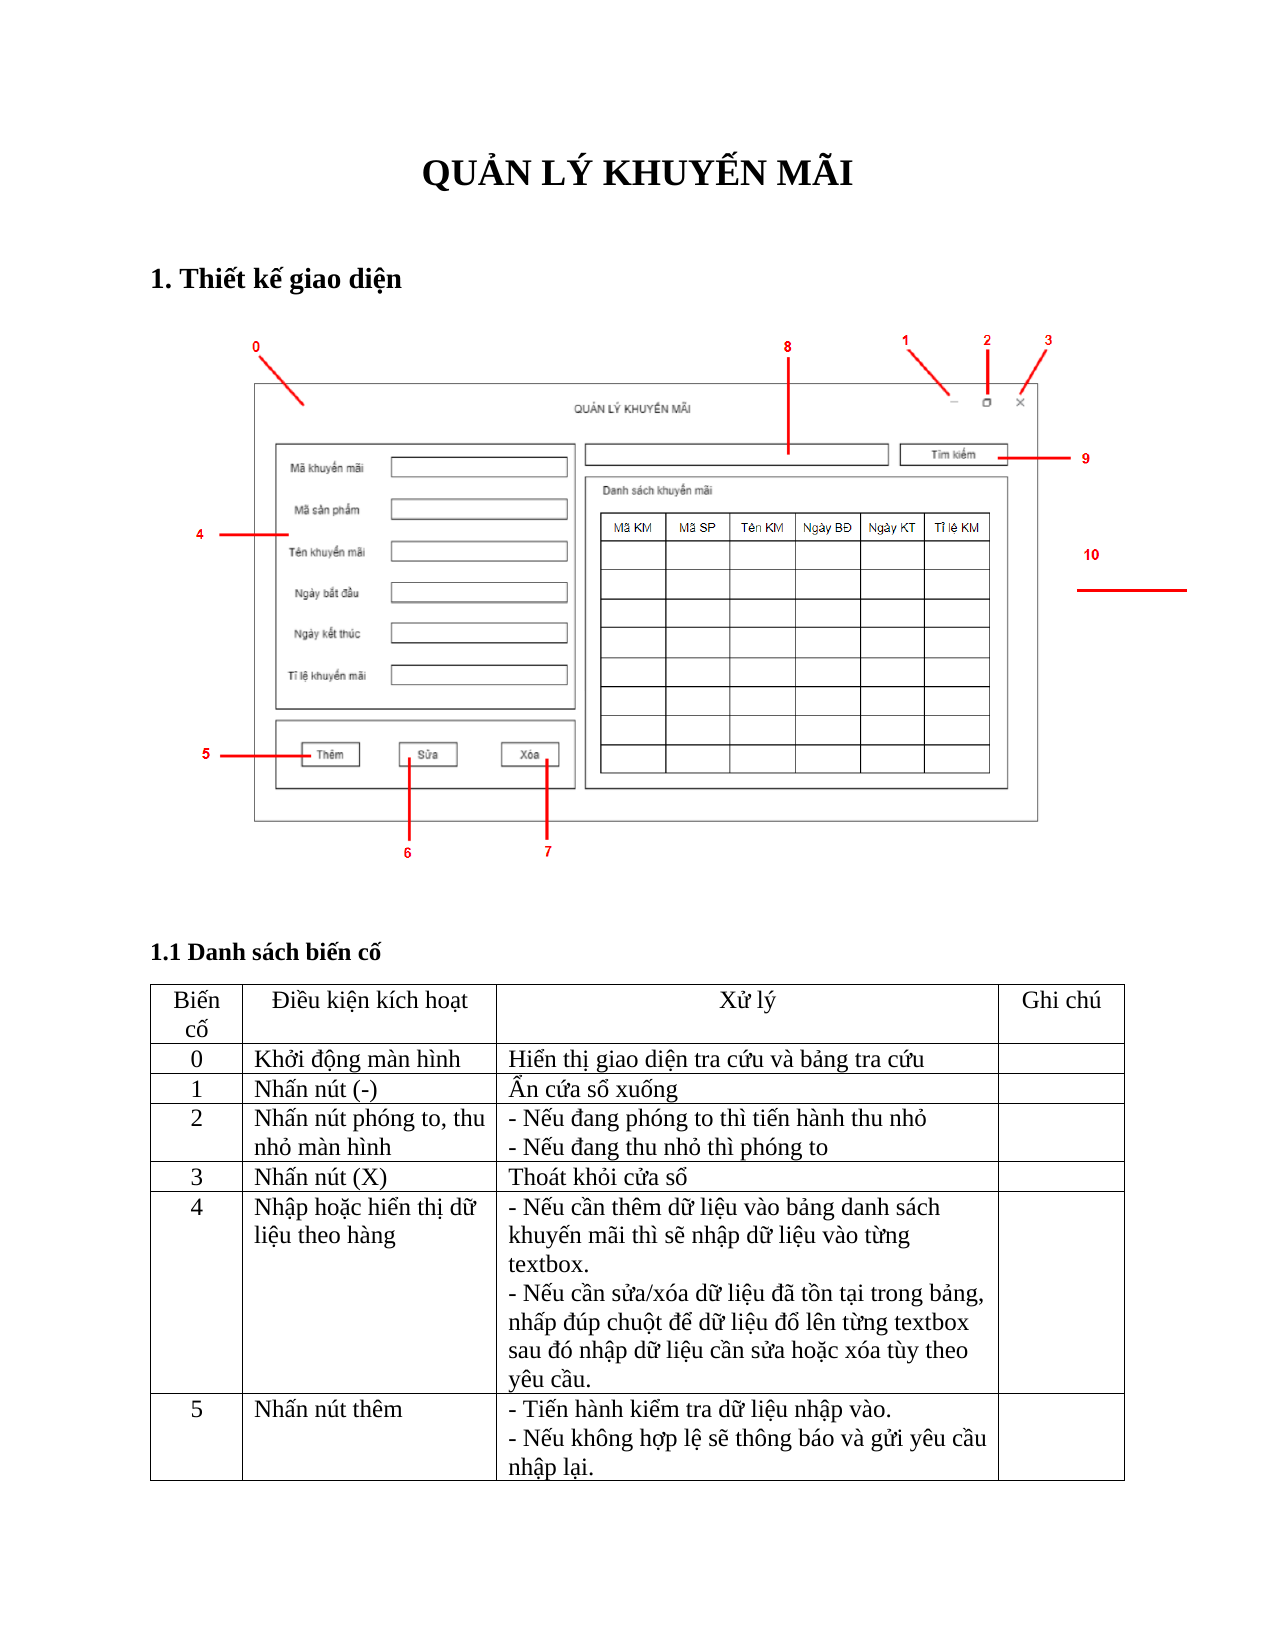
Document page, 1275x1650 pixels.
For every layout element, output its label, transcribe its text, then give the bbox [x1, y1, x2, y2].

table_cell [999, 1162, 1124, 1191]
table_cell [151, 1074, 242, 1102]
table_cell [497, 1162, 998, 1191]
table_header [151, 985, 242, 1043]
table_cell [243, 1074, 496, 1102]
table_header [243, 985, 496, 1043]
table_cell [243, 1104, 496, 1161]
picture [158, 313, 1117, 870]
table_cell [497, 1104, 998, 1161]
text 1.1 Danh sách biến cố [150, 937, 1125, 965]
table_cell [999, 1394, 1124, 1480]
list Thiết kế giao diện [150, 261, 1125, 294]
text QUẢN LÝ KHUYẾN MÃI [150, 150, 1125, 193]
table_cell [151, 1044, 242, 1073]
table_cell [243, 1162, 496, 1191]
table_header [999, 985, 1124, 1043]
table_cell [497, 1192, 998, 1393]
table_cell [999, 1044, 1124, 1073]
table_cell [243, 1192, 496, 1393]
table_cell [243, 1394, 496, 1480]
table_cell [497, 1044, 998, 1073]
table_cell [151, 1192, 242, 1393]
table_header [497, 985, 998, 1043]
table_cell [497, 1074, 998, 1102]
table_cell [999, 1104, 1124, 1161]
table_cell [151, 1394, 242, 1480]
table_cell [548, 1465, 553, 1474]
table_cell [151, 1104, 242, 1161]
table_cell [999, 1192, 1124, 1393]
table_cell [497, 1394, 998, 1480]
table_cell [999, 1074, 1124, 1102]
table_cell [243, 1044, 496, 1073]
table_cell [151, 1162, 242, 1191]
